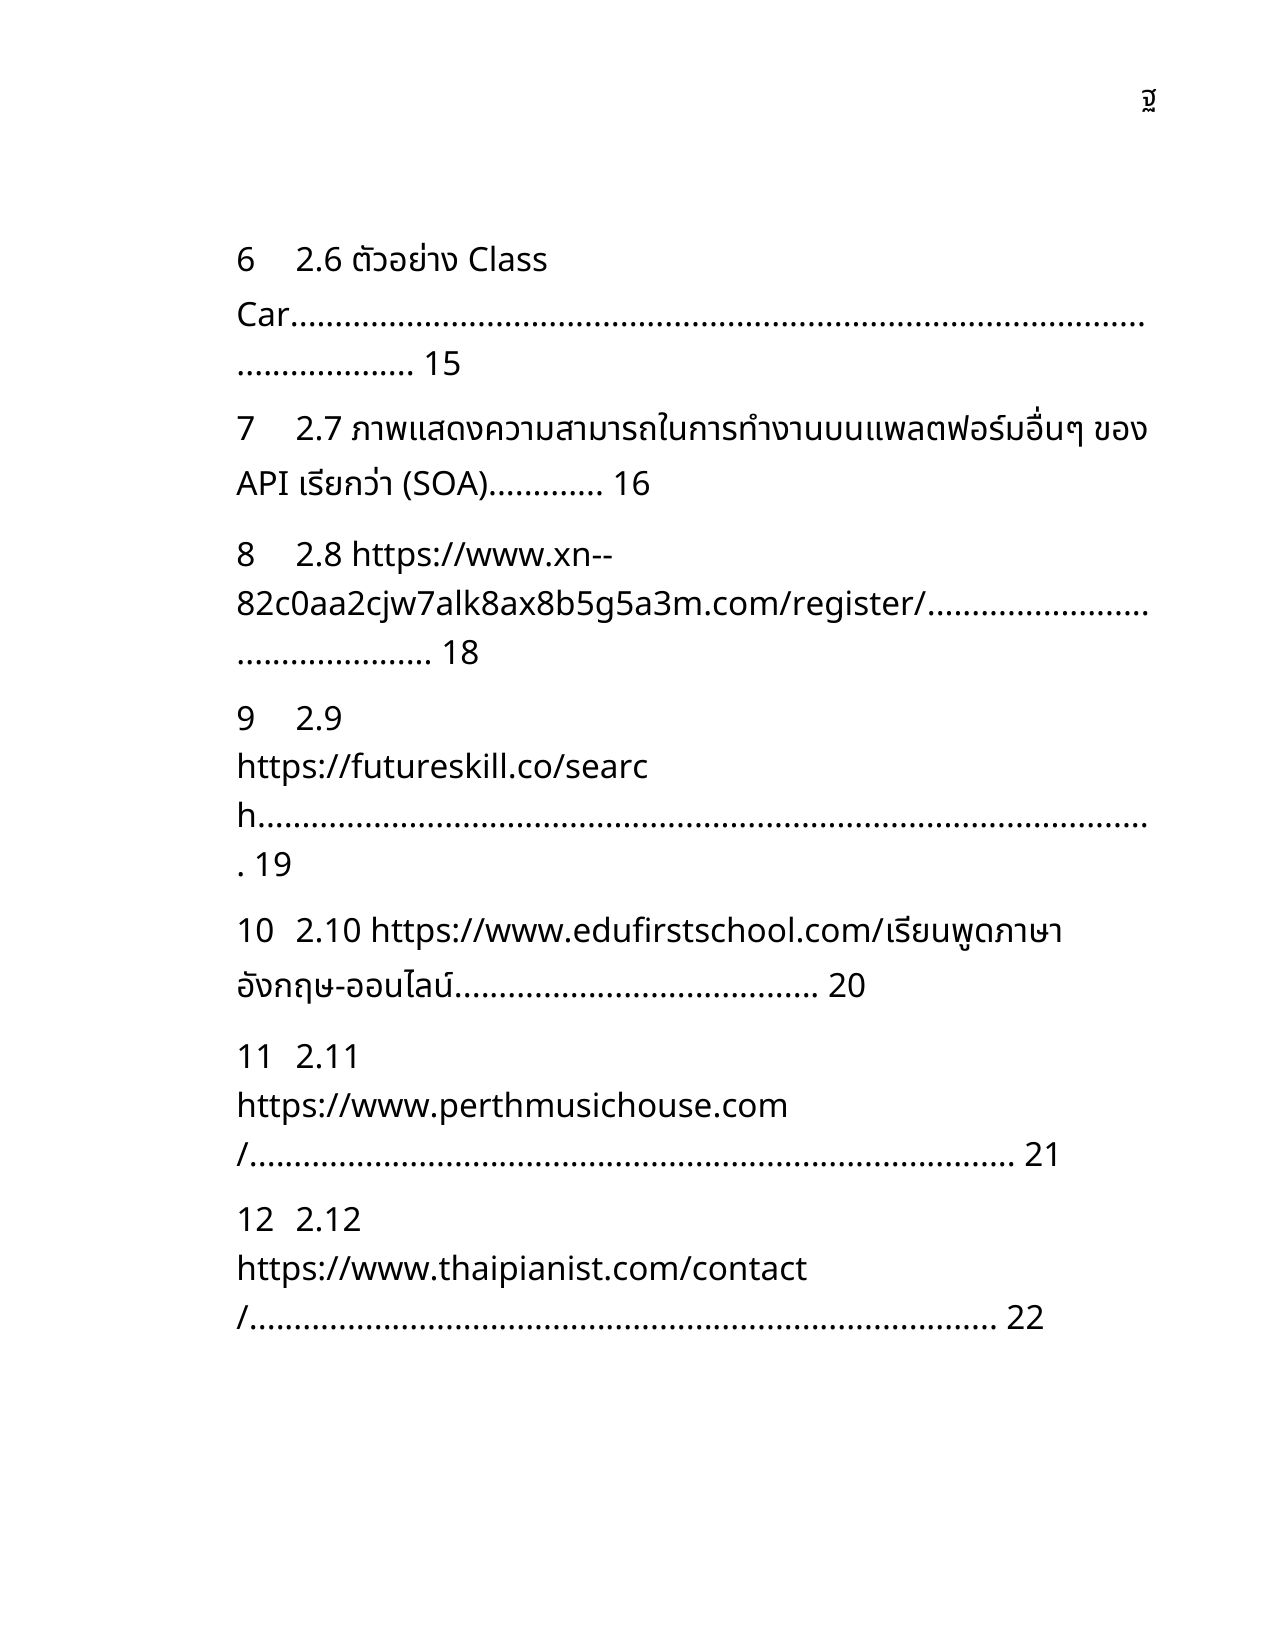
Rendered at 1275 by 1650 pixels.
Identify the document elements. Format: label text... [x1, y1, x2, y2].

text 9 2.9 https://futureskill.co/search..................................................................................................... 19 [236, 694, 1157, 887]
text 6 2.6 ตัวอย่าง Class Car.................................................................................................................... 15 [236, 236, 1157, 385]
text 10 2.10 https://www.edufirstschool.com/เรียนพูดภาษาอังกฤษ-ออนไลน์......................................... 20 [236, 907, 1157, 1012]
text 11 2.11 https://www.perthmusichouse.com/...................................................................................... 21 [236, 1033, 1157, 1176]
text 7 2.7 ภาพแสดงความสามารถในการทำงานบนแพลตฟอร์มอื่นๆ ของ API เรียกว่า (SOA)............. 16 [236, 405, 1157, 510]
text 8 2.8 https://www.xn--82c0aa2cjw7alk8ax8b5g5a3m.com/register/............................................... 18 [236, 531, 1157, 674]
text 12 2.12 https://www.thaipianist.com/contact/.................................................................................... 22 [236, 1196, 1157, 1339]
